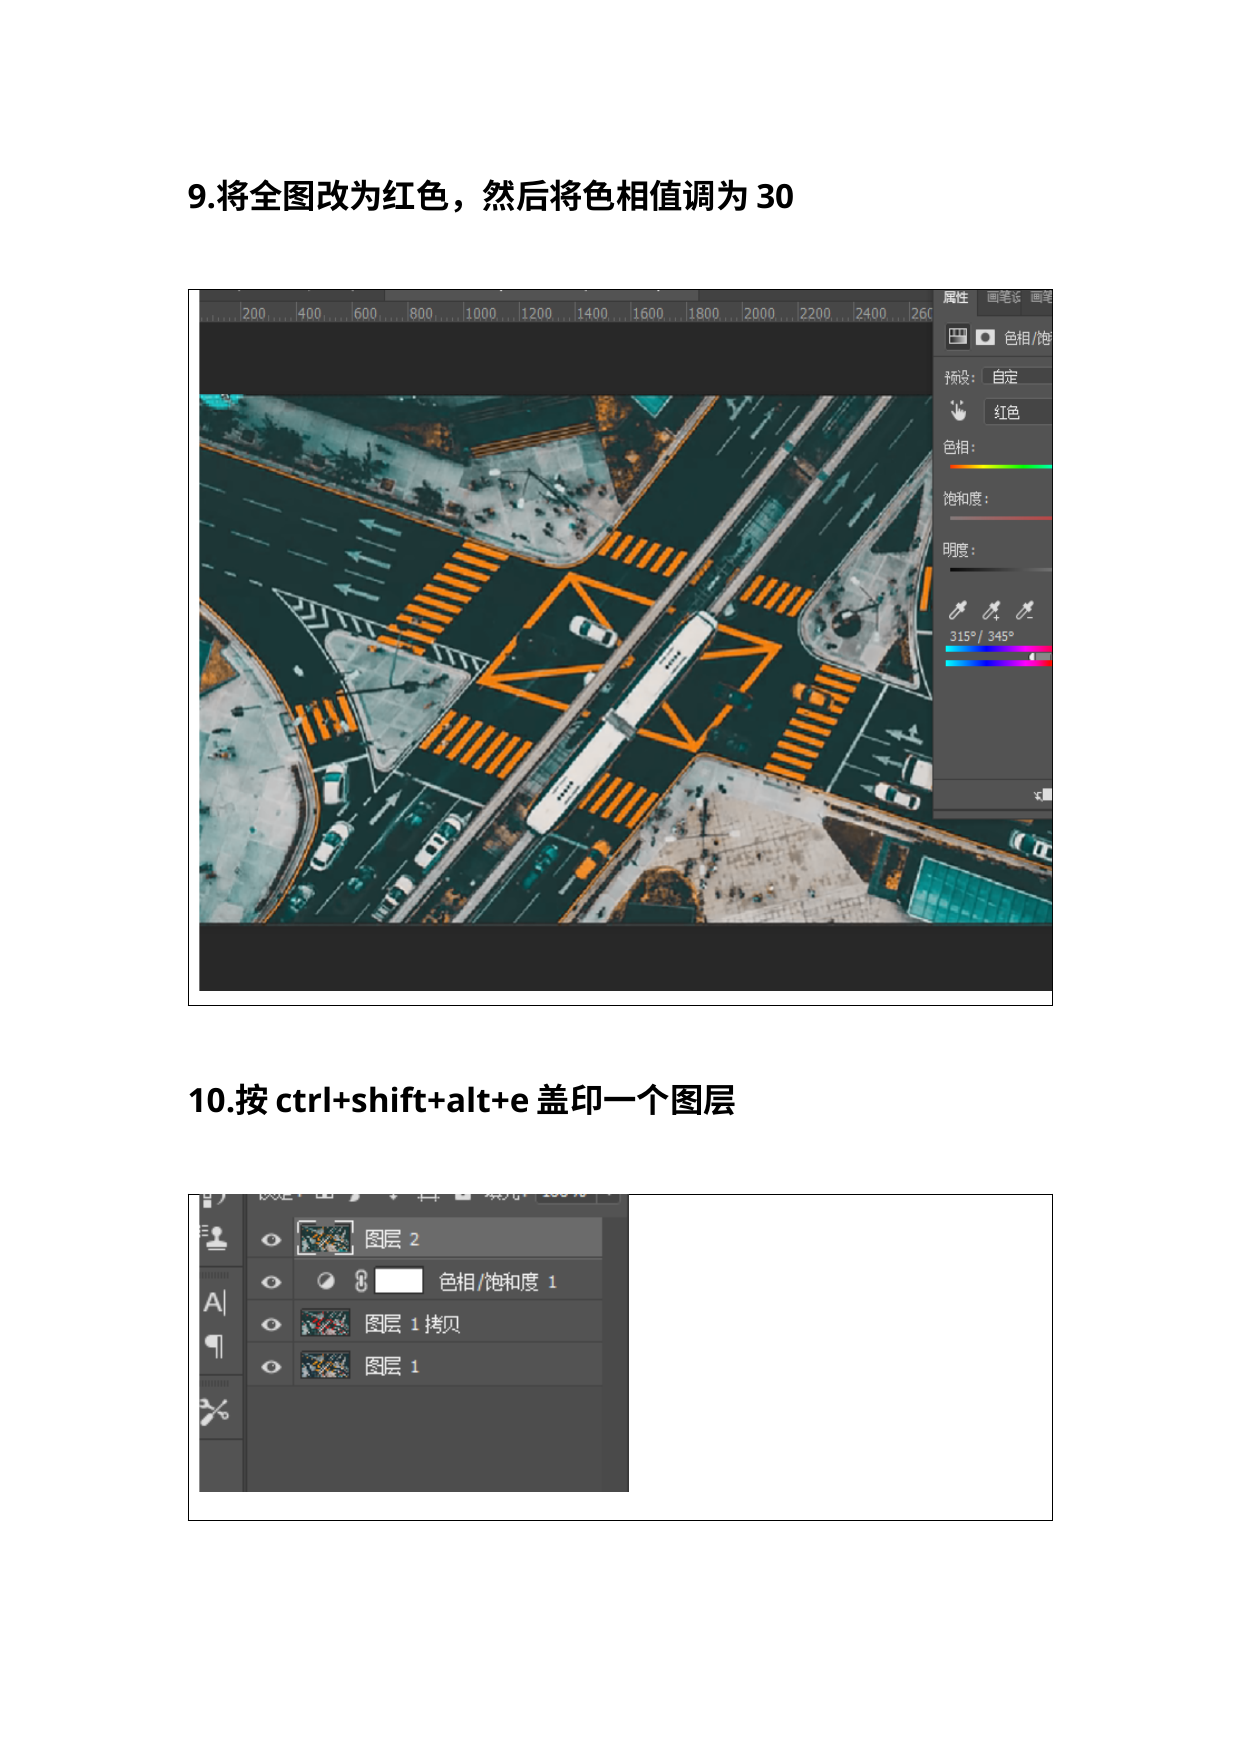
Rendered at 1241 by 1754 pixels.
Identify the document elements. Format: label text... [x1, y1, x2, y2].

subtitle 9.将全图改为红色，然后将色相值调为30 [187, 162, 1053, 227]
subtitle 10.按ctrl+shift+alt+e盖印一个图层 [187, 1066, 1053, 1131]
picture [199, 290, 1053, 991]
table_header [189, 1195, 1052, 1519]
table_header [189, 290, 1052, 1005]
picture [199, 1194, 629, 1492]
